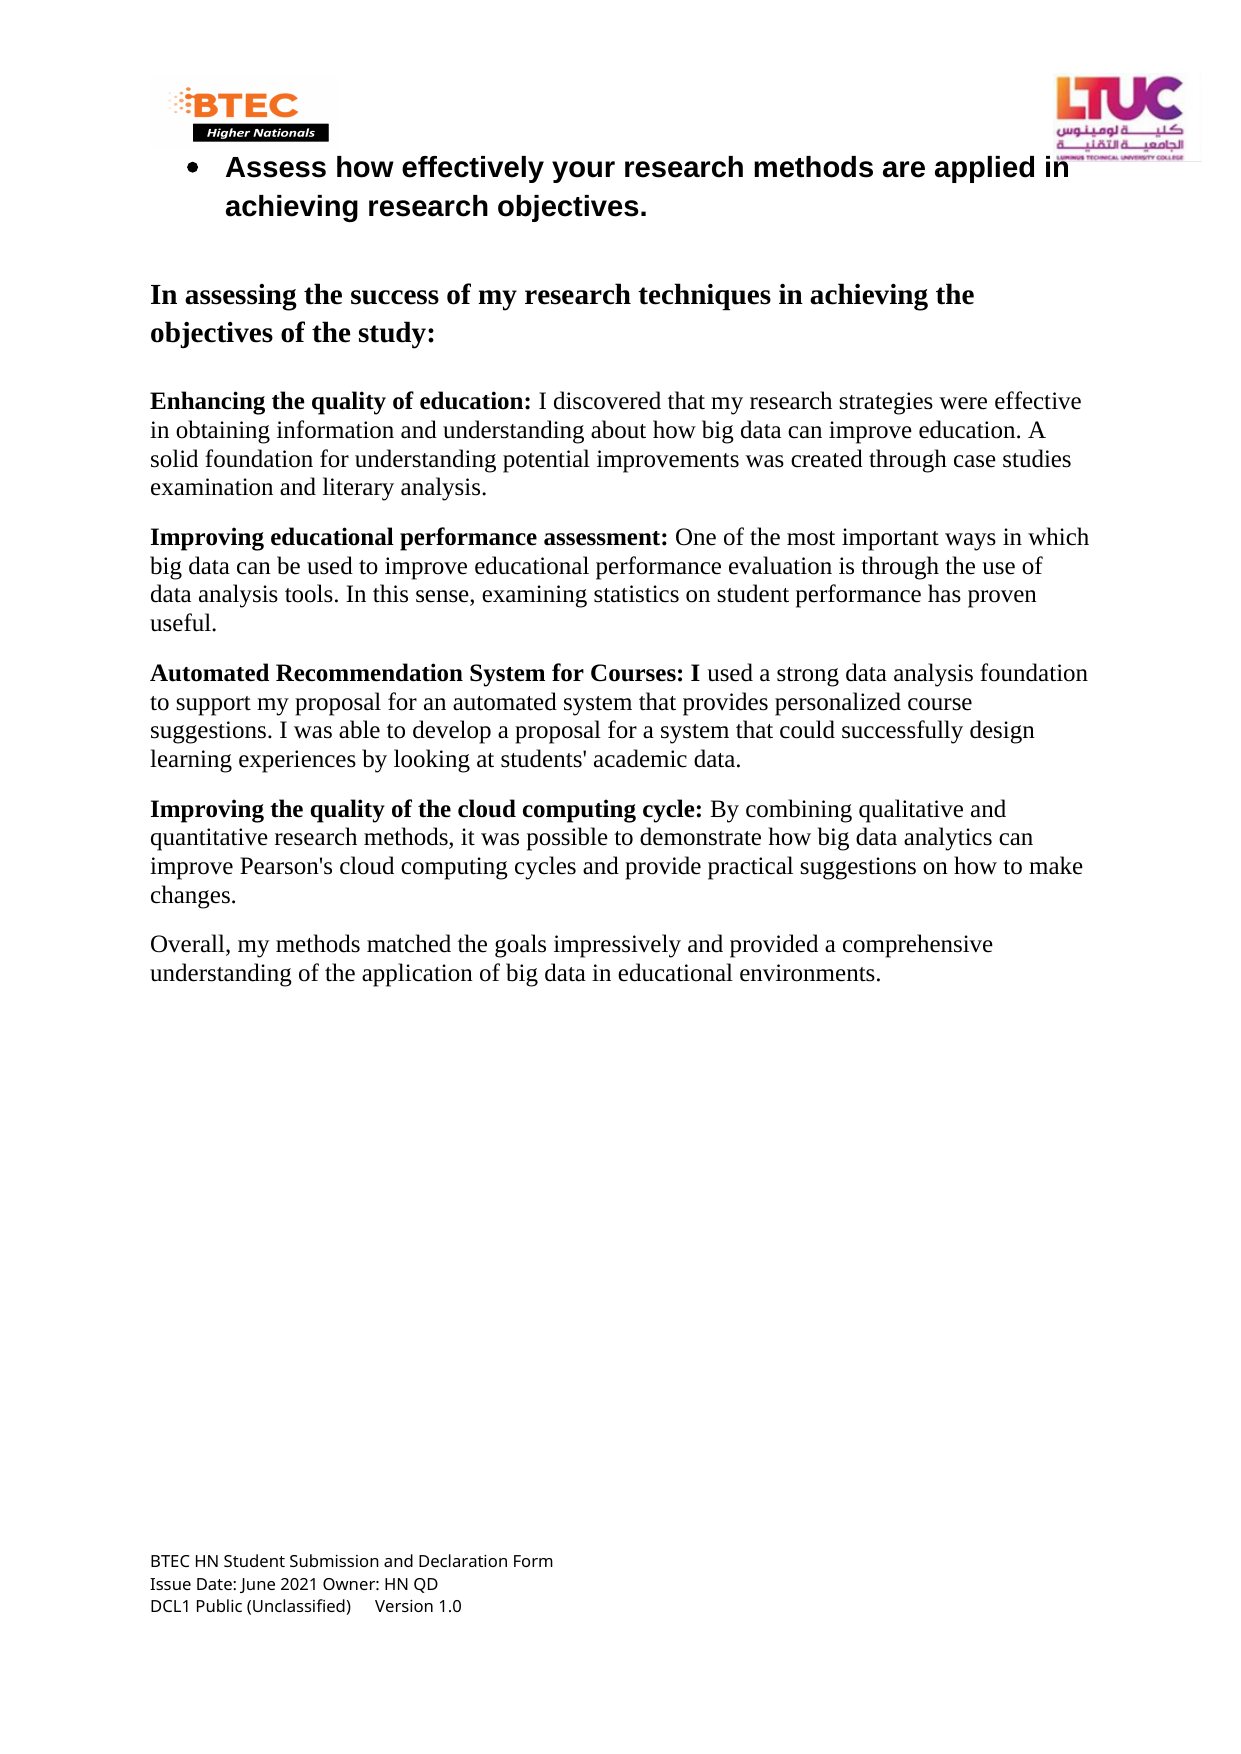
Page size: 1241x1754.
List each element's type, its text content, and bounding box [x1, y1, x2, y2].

text Automated Recommendation System for Courses: I used a strong data analysis foundation to support my proposal for an automated system that provides personalized course suggestions. I was able to develop a proposal for a system that could successfully design learning experiences by looking at students' academic data. [150, 658, 1090, 773]
picture [150, 76, 339, 150]
text Improving educational performance assessment: One of the most important ways in which big data can be used to improve educational performance evaluation is through the use of data analysis tools. In this sense, examining statistics on student performance has proven useful. [150, 522, 1090, 637]
text Improving the quality of the cloud computing cycle: By combining qualitative and quantitative research methods, it was possible to demonstrate how big data analytics can improve Pearson's cloud computing cycles and provide practical suggestions on how to make changes. [150, 794, 1090, 909]
picture [1053, 73, 1202, 163]
text Enhancing the quality of education: I discovered that my research strategies were effective in obtaining information and understanding about how big data can improve education. A solid foundation for understanding potential improvements was created through case studies examination and literary analysis. [150, 386, 1090, 501]
list Assess how effectively your research methods are applied in achieving research objectives. [187, 150, 1090, 222]
subtitle In assessing the success of my research techniques in achieving the objectives of the study: [150, 277, 1090, 382]
text Overall, my methods matched the goals impressively and provided a comprehensive understanding of the application of big data in educational environments. [150, 929, 1090, 987]
